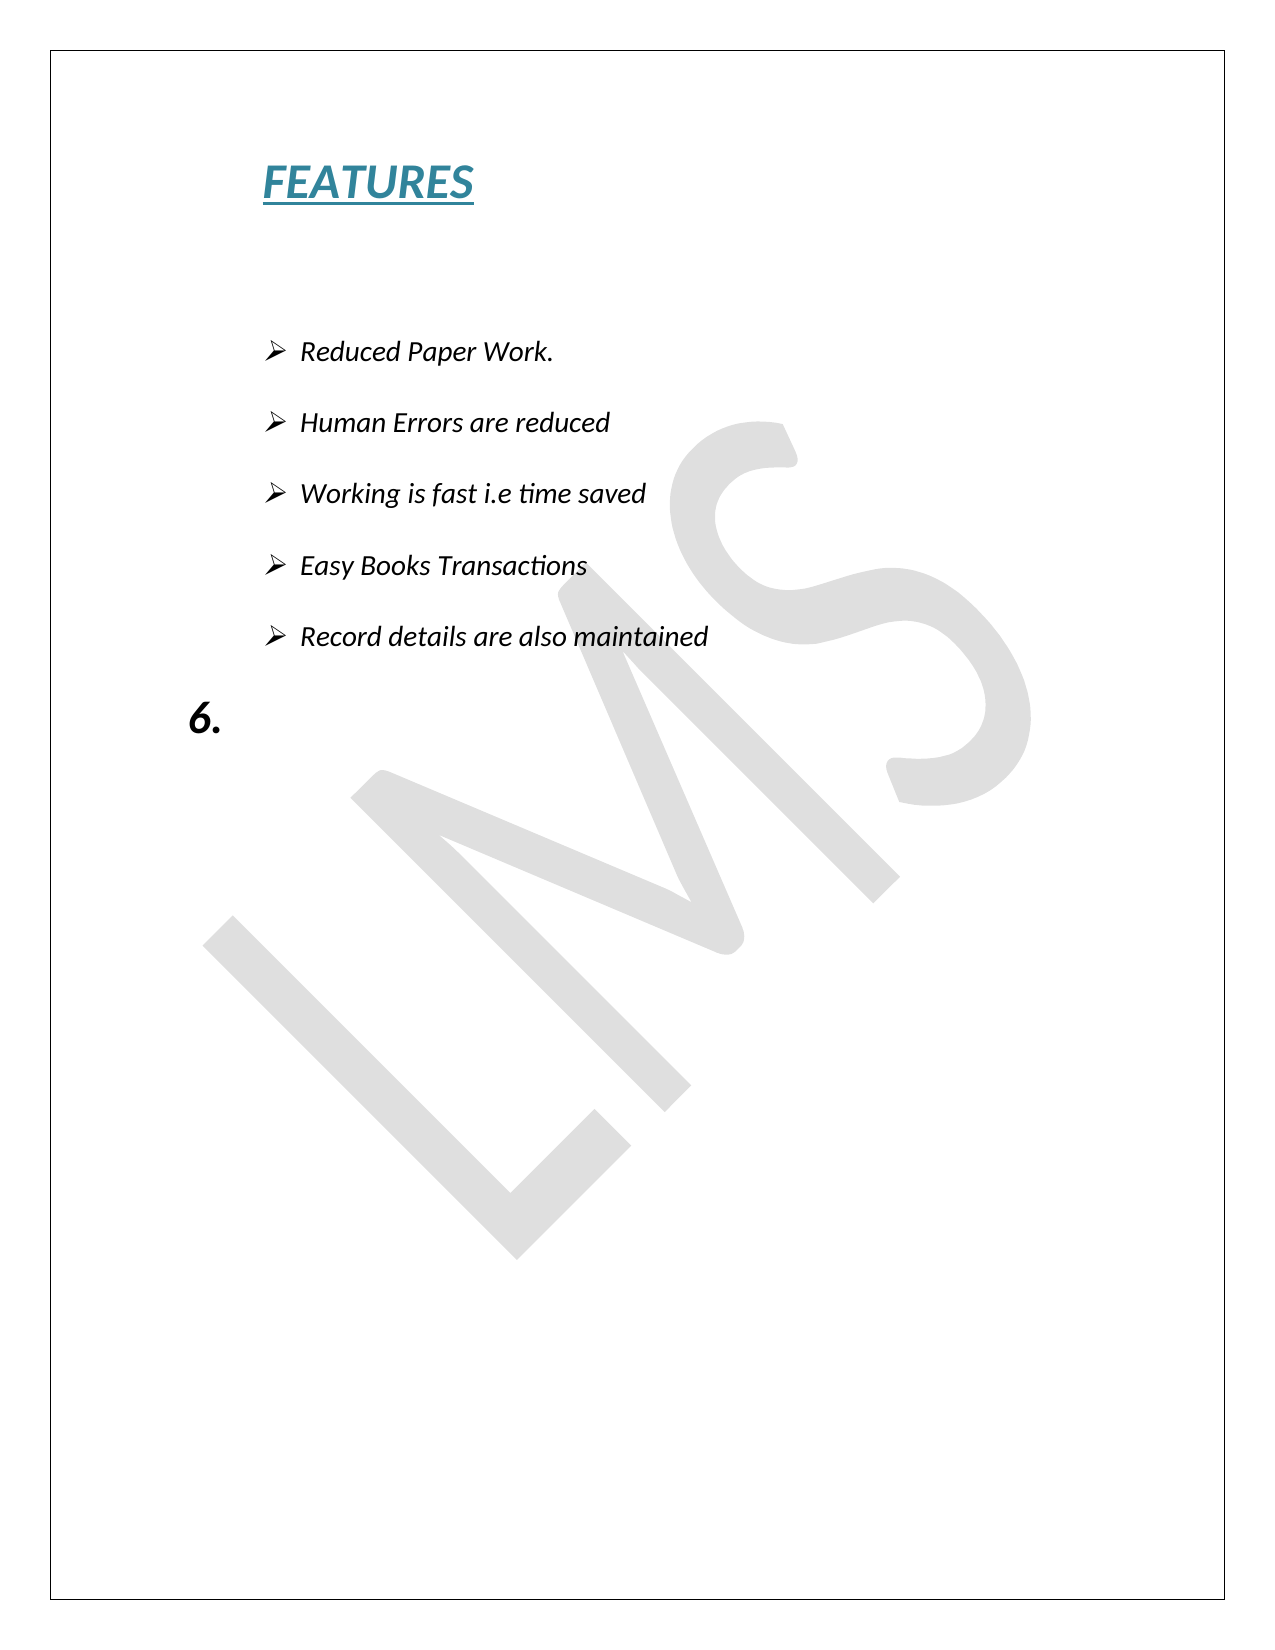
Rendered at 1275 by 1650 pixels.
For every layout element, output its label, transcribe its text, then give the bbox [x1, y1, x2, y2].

list Record details are also maintained [262, 618, 1125, 654]
list Working is fast i.e time saved [262, 476, 1125, 511]
list Human Errors are reduced [262, 404, 1125, 440]
list Reduced Paper Work. [262, 333, 1125, 369]
text FEATURES [187, 150, 1125, 211]
list Easy Books Transactions [262, 547, 1125, 582]
